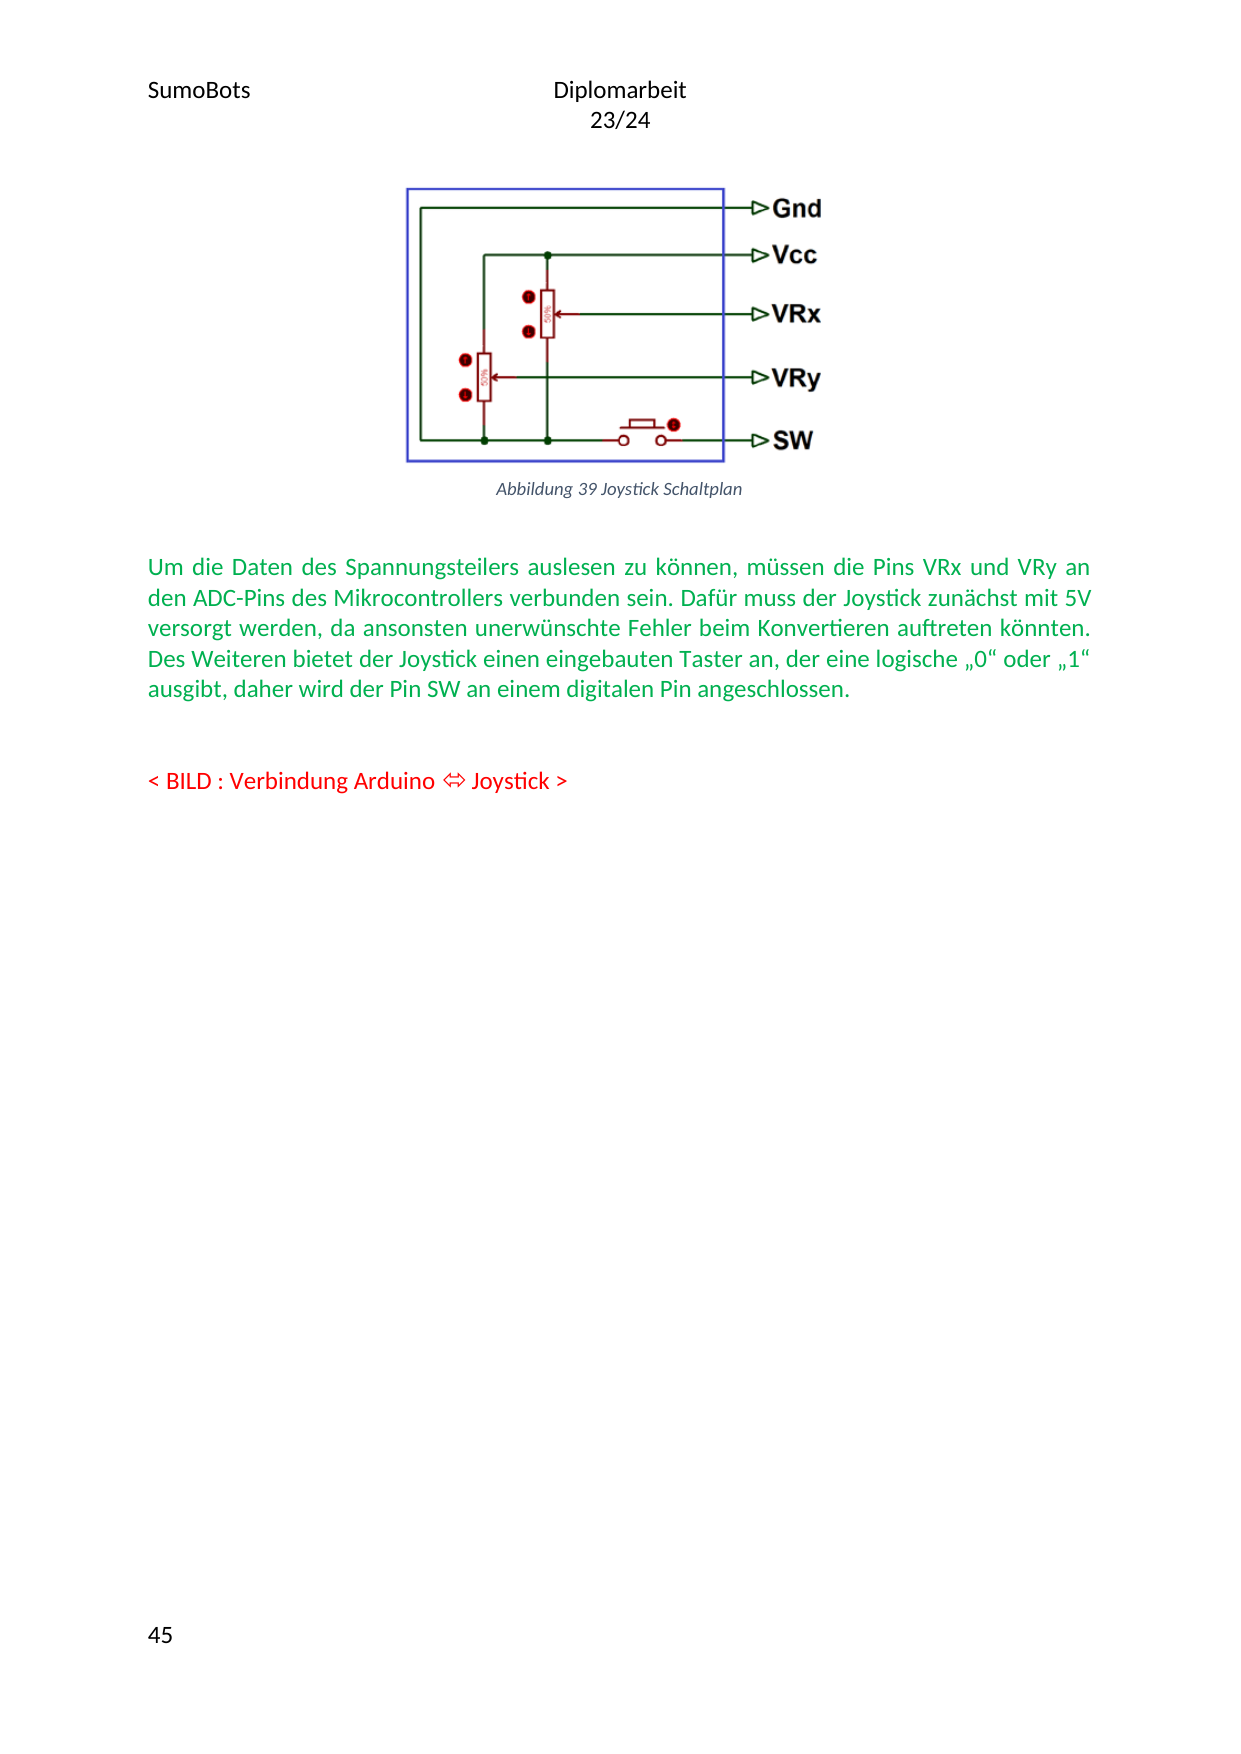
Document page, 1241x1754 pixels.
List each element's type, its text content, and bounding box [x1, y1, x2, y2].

text < BILD : Verbindung Arduino Joystick > [148, 765, 1093, 795]
picture [398, 178, 842, 477]
text Abbildung 39 Joystick Schaltplan [148, 477, 1093, 500]
text Um die Daten des Spannungsteilers auslesen zu können, müssen die Pins VRx und VRy an den ADC-Pins des Mikrocontrollers verbunden sein. Dafür muss der Joystick zunächst mit 5V versorgt werden, da ansonsten unerwünschte Fehler beim Konvertieren auftreten könnten. Des Weiteren bietet der Joystick einen eingebauten Taster an, der eine logische „0“ oder „1“ ausgibt, daher wird der Pin SW an einem digitalen Pin angeschlossen. [148, 551, 1093, 704]
